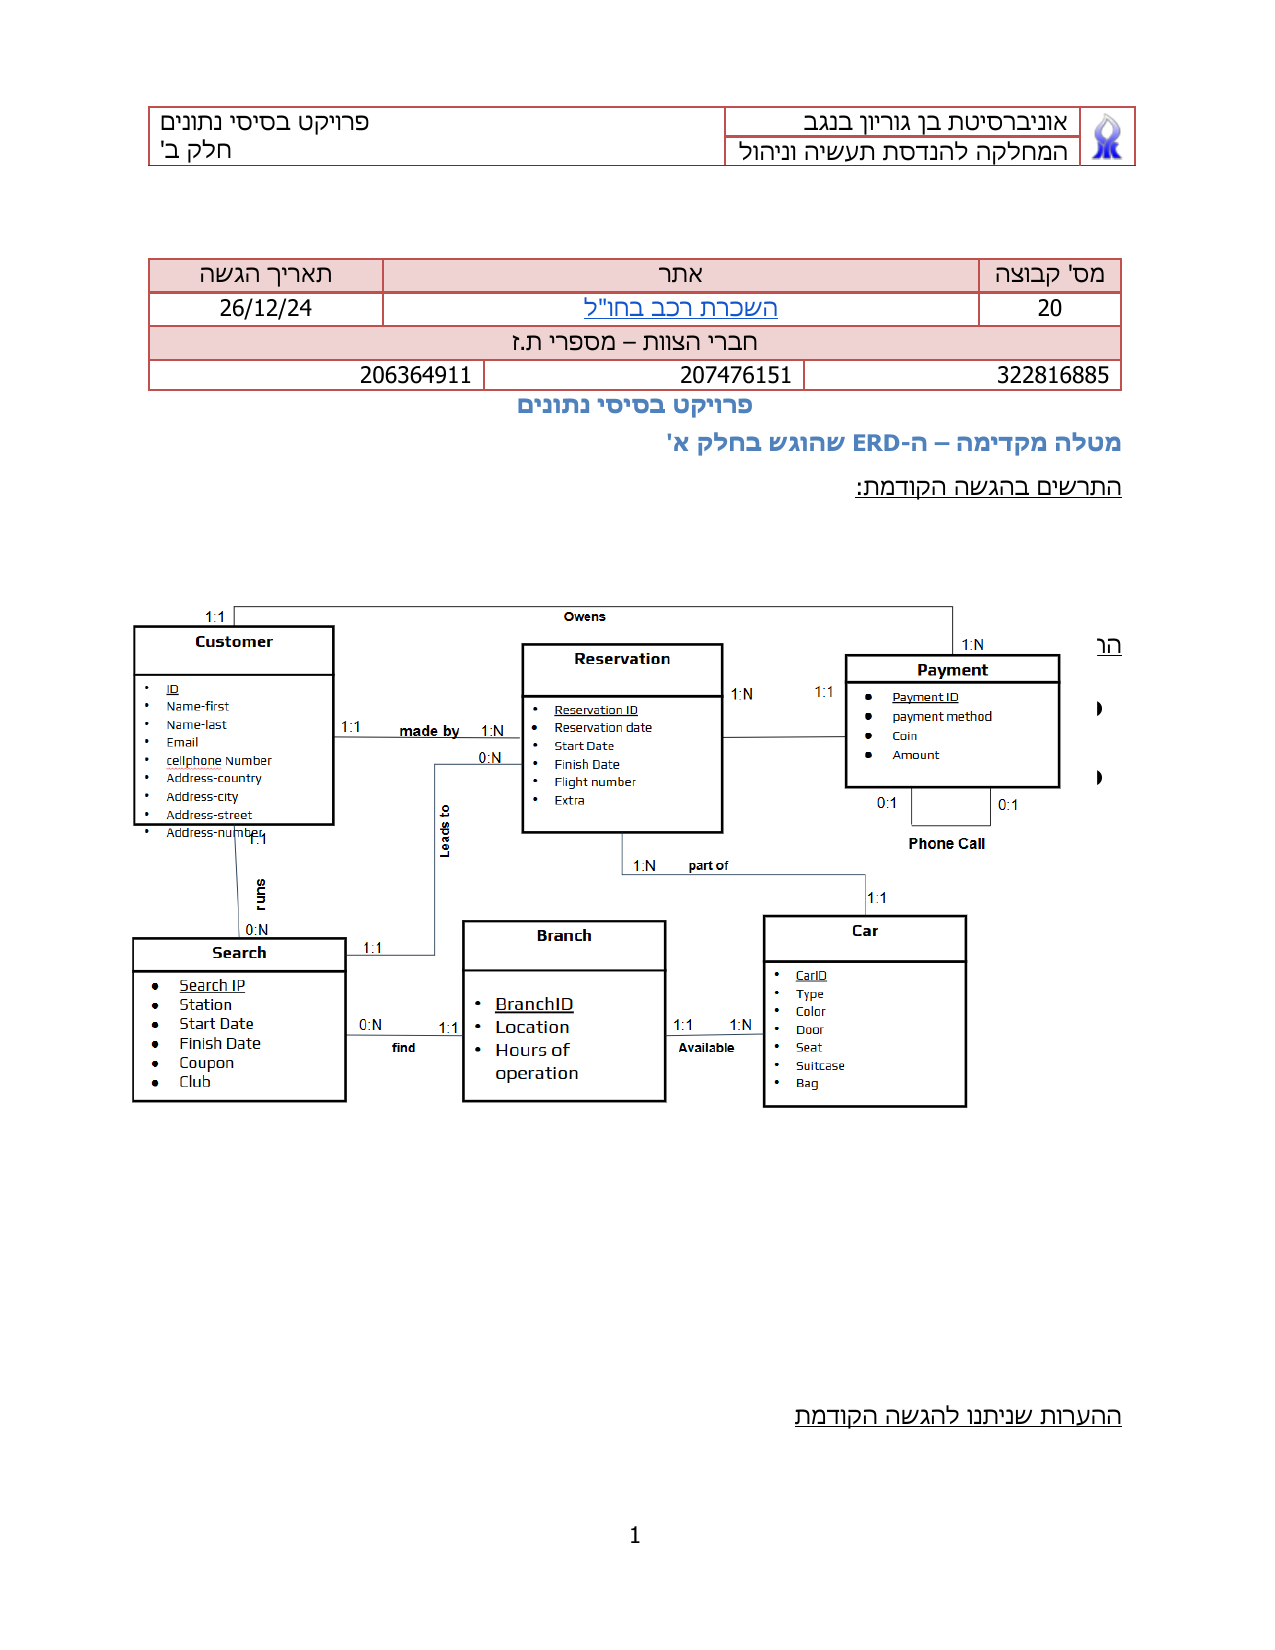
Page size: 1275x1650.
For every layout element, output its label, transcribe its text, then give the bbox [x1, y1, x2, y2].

table_header תאריך הגשה [150, 260, 382, 291]
table_cell 26/12/24 [150, 294, 382, 325]
picture [122, 570, 1098, 1110]
table_cell חברי הצוות – מספרי ת.ז [150, 327, 1120, 359]
subtitle פרויקט בסיסי נתונים [148, 391, 1122, 418]
picture [1090, 112, 1124, 160]
table_header אתר [384, 260, 978, 291]
table_cell השכרת רכב בחו"ל [384, 294, 978, 325]
table_cell 206364911 [150, 361, 483, 388]
subtitle מטלה מקדימה – ה-ERD שהוגש בחלק א' [148, 428, 1122, 456]
table_cell 322816885 [805, 361, 1120, 388]
table_header מס' קבוצה [980, 260, 1120, 291]
table_cell 20 [980, 294, 1120, 325]
text התרשים בהגשה הקודמת: [148, 473, 1122, 501]
text ההערות שניתנו להגשה הקודמת [148, 1402, 1122, 1429]
table_cell 207476151 [485, 361, 803, 388]
